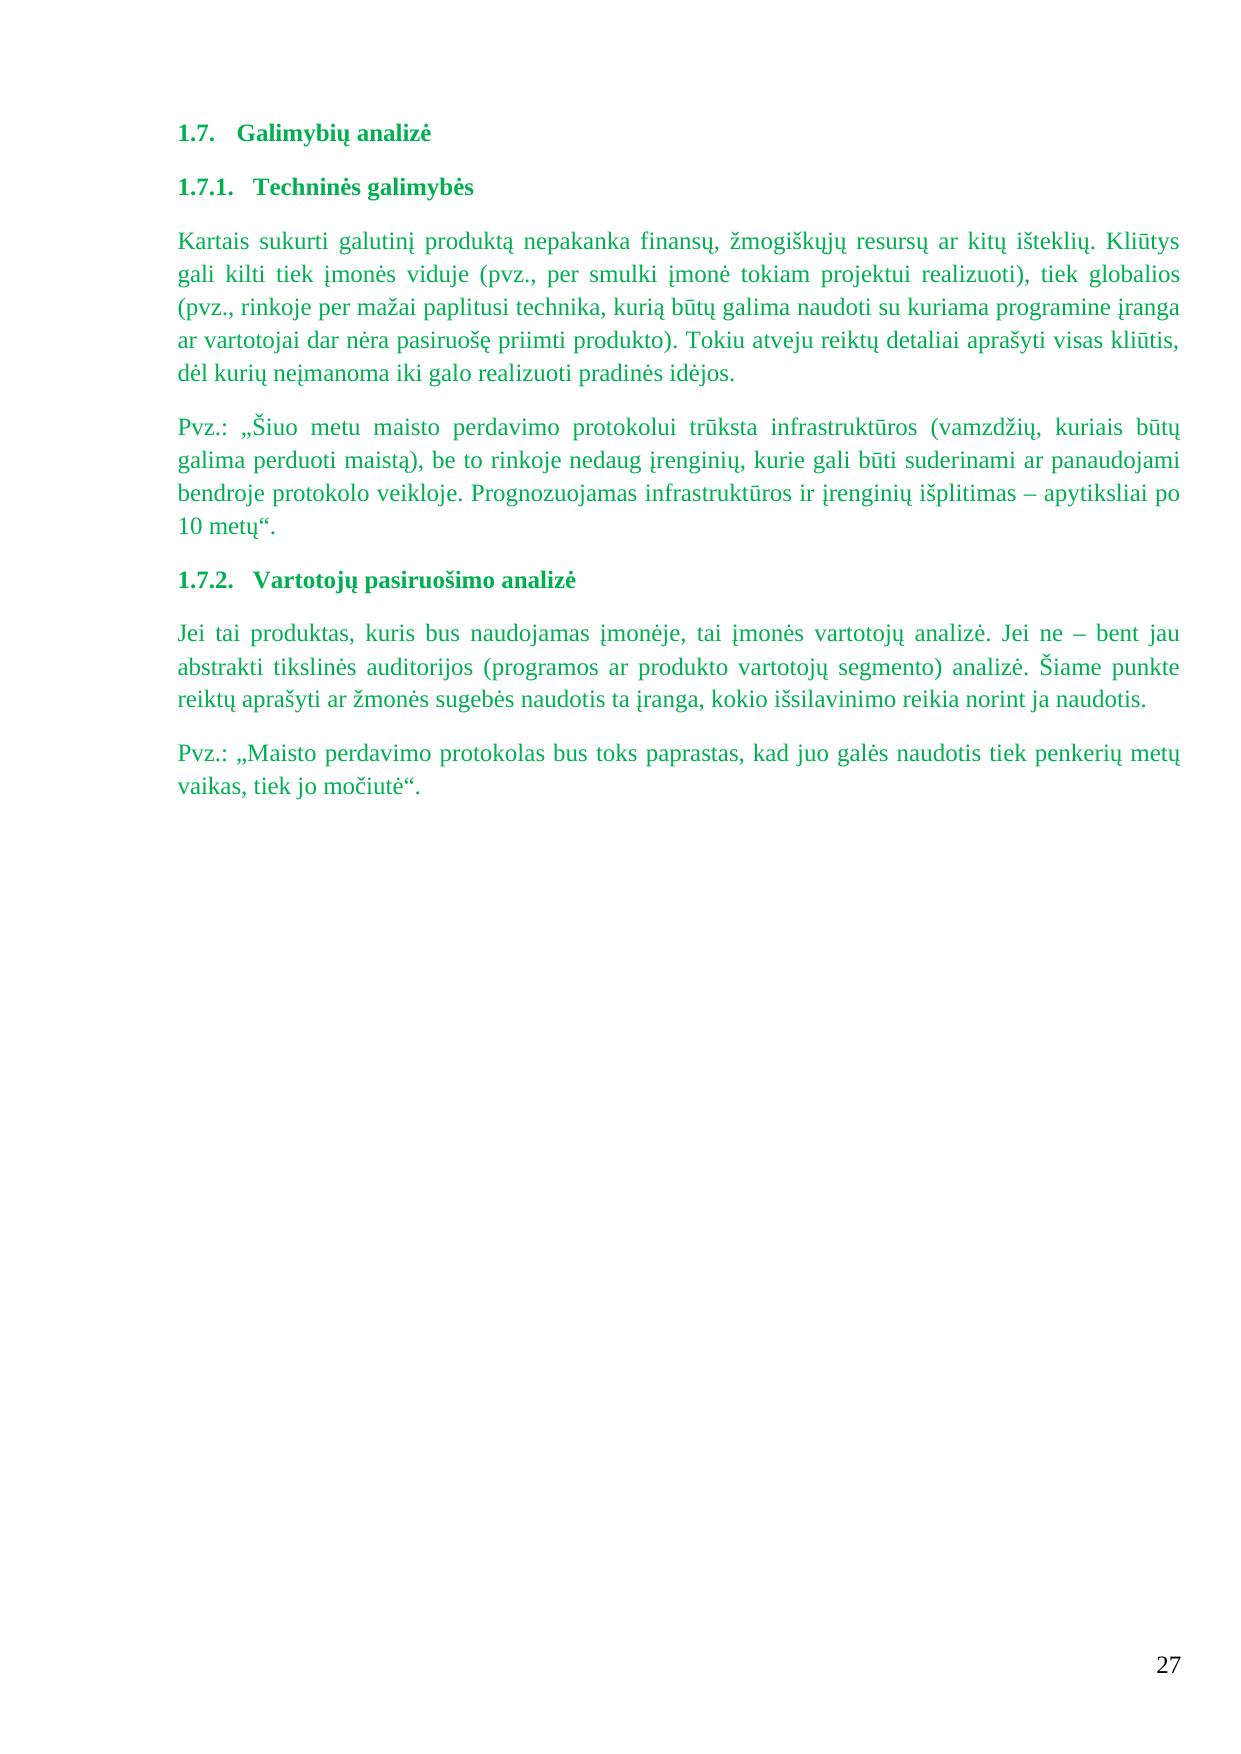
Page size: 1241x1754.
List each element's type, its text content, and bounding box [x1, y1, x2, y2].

text Pvz.: „Maisto perdavimo protokolas bus toks paprastas, kad juo galės naudotis tiek penkerių metų vaikas, tiek jo močiutė“. [177, 738, 1181, 800]
text Pvz.: „Šiuo metu maisto perdavimo protokolui trūksta infrastruktūros (vamzdžių, kuriais būtų galima perduoti maistą), be to rinkoje nedaug įrenginių, kurie gali būti suderinami ar panaudojami bendroje protokolo veikloje. Prognozuojamas infrastruktūros ir įrenginių išplitimas – apytiksliai po 10 metų“. [177, 412, 1181, 539]
subtitle Galimybių analizė [177, 118, 1181, 147]
subtitle Techninės galimybės [177, 172, 1181, 201]
text Kartais sukurti galutinį produktą nepakanka finansų, žmogiškųjų resursų ar kitų išteklių. Kliūtys gali kilti tiek įmonės viduje (pvz., per smulki įmonė tokiam projektui realizuoti), tiek globalios (pvz., rinkoje per mažai paplitusi technika, kurią būtų galima naudoti su kuriama programine įranga ar vartotojai dar nėra pasiruošę priimti produkto). Tokiu atveju reiktų detaliai aprašyti visas kliūtis, dėl kurių neįmanoma iki galo realizuoti pradinės idėjos. [177, 226, 1181, 387]
text Jei tai produktas, kuris bus naudojamas įmonėje, tai įmonės vartotojų analizė. Jei ne – bent jau abstrakti tikslinės auditorijos (programos ar produkto vartotojų segmento) analizė. Šiame punkte reiktų aprašyti ar žmonės sugebės naudotis ta įranga, kokio išsilavinimo reikia norint ja naudotis. [177, 618, 1181, 713]
subtitle Vartotojų pasiruošimo analizė [177, 565, 1181, 593]
